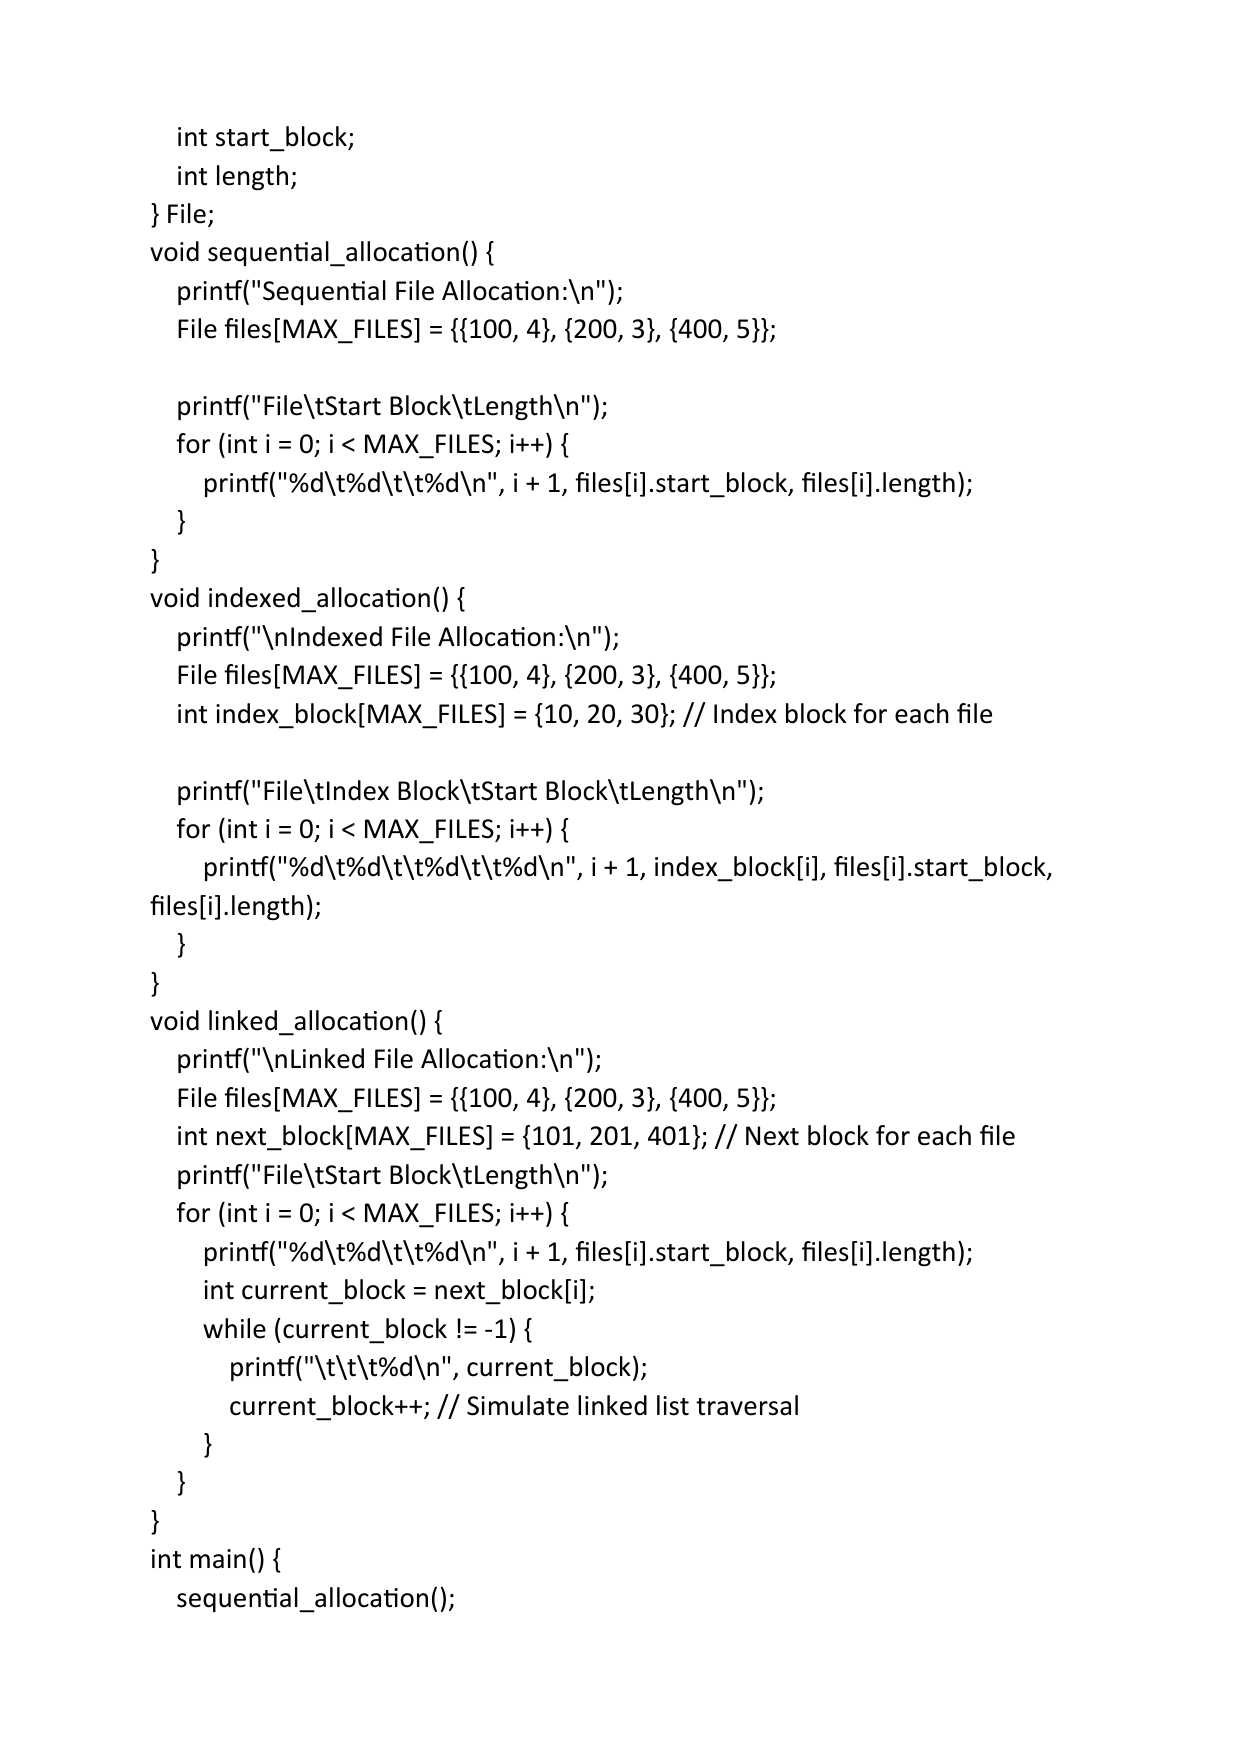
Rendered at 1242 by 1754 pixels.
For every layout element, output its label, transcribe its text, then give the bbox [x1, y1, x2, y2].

text void linked_allocation() { [150, 1002, 1153, 1038]
text } [150, 1463, 1153, 1499]
text } [150, 964, 1153, 999]
text sequential_allocation(); [150, 1579, 1153, 1614]
text printf("\t\t\t%d\n", current_block); [150, 1348, 1153, 1384]
text while (current_block != -1) { [150, 1310, 1153, 1345]
text printf("%d\t%d\t\t%d\n", i + 1, files[i].start_block, files[i].length); [150, 1233, 1153, 1268]
text printf("File\tIndex Block\tStart Block\tLength\n"); [150, 772, 1153, 807]
text printf("%d\t%d\t\t%d\t\t%d\n", i + 1, index_block[i], files[i].start_block, files[i].length); [150, 848, 1153, 922]
text int current_block = next_block[i]; [150, 1271, 1153, 1307]
text printf("\nLinked File Allocation:\n"); [150, 1041, 1153, 1076]
text } [150, 1425, 1153, 1461]
text } [150, 502, 1153, 538]
text File files[MAX_FILES] = {{100, 4}, {200, 3}, {400, 5}}; [150, 1079, 1153, 1115]
text int next_block[MAX_FILES] = {101, 201, 401}; // Next block for each file [150, 1117, 1153, 1153]
text } [150, 1502, 1153, 1537]
text for (int i = 0; i < MAX_FILES; i++) { [150, 426, 1153, 461]
text printf("\nIndexed File Allocation:\n"); [150, 618, 1153, 653]
text void indexed_allocation() { [150, 579, 1153, 615]
text int main() { [150, 1540, 1153, 1576]
text for (int i = 0; i < MAX_FILES; i++) { [150, 1194, 1153, 1230]
text current_block++; // Simulate linked list traversal [150, 1387, 1153, 1422]
text } [150, 925, 1153, 961]
text } File; [150, 195, 1153, 231]
text } [150, 541, 1153, 577]
text for (int i = 0; i < MAX_FILES; i++) { [150, 810, 1153, 846]
text void sequential_allocation() { [150, 233, 1153, 269]
text File files[MAX_FILES] = {{100, 4}, {200, 3}, {400, 5}}; [150, 656, 1153, 692]
text File files[MAX_FILES] = {{100, 4}, {200, 3}, {400, 5}}; [150, 310, 1153, 346]
text printf("File\tStart Block\tLength\n"); [150, 387, 1153, 423]
text printf("File\tStart Block\tLength\n"); [150, 1156, 1153, 1192]
text int length; [150, 157, 1153, 192]
text printf("%d\t%d\t\t%d\n", i + 1, files[i].start_block, files[i].length); [150, 464, 1153, 500]
text int start_block; [150, 118, 1153, 154]
text int index_block[MAX_FILES] = {10, 20, 30}; // Index block for each file [150, 695, 1153, 730]
text printf("Sequential File Allocation:\n"); [150, 272, 1153, 307]
